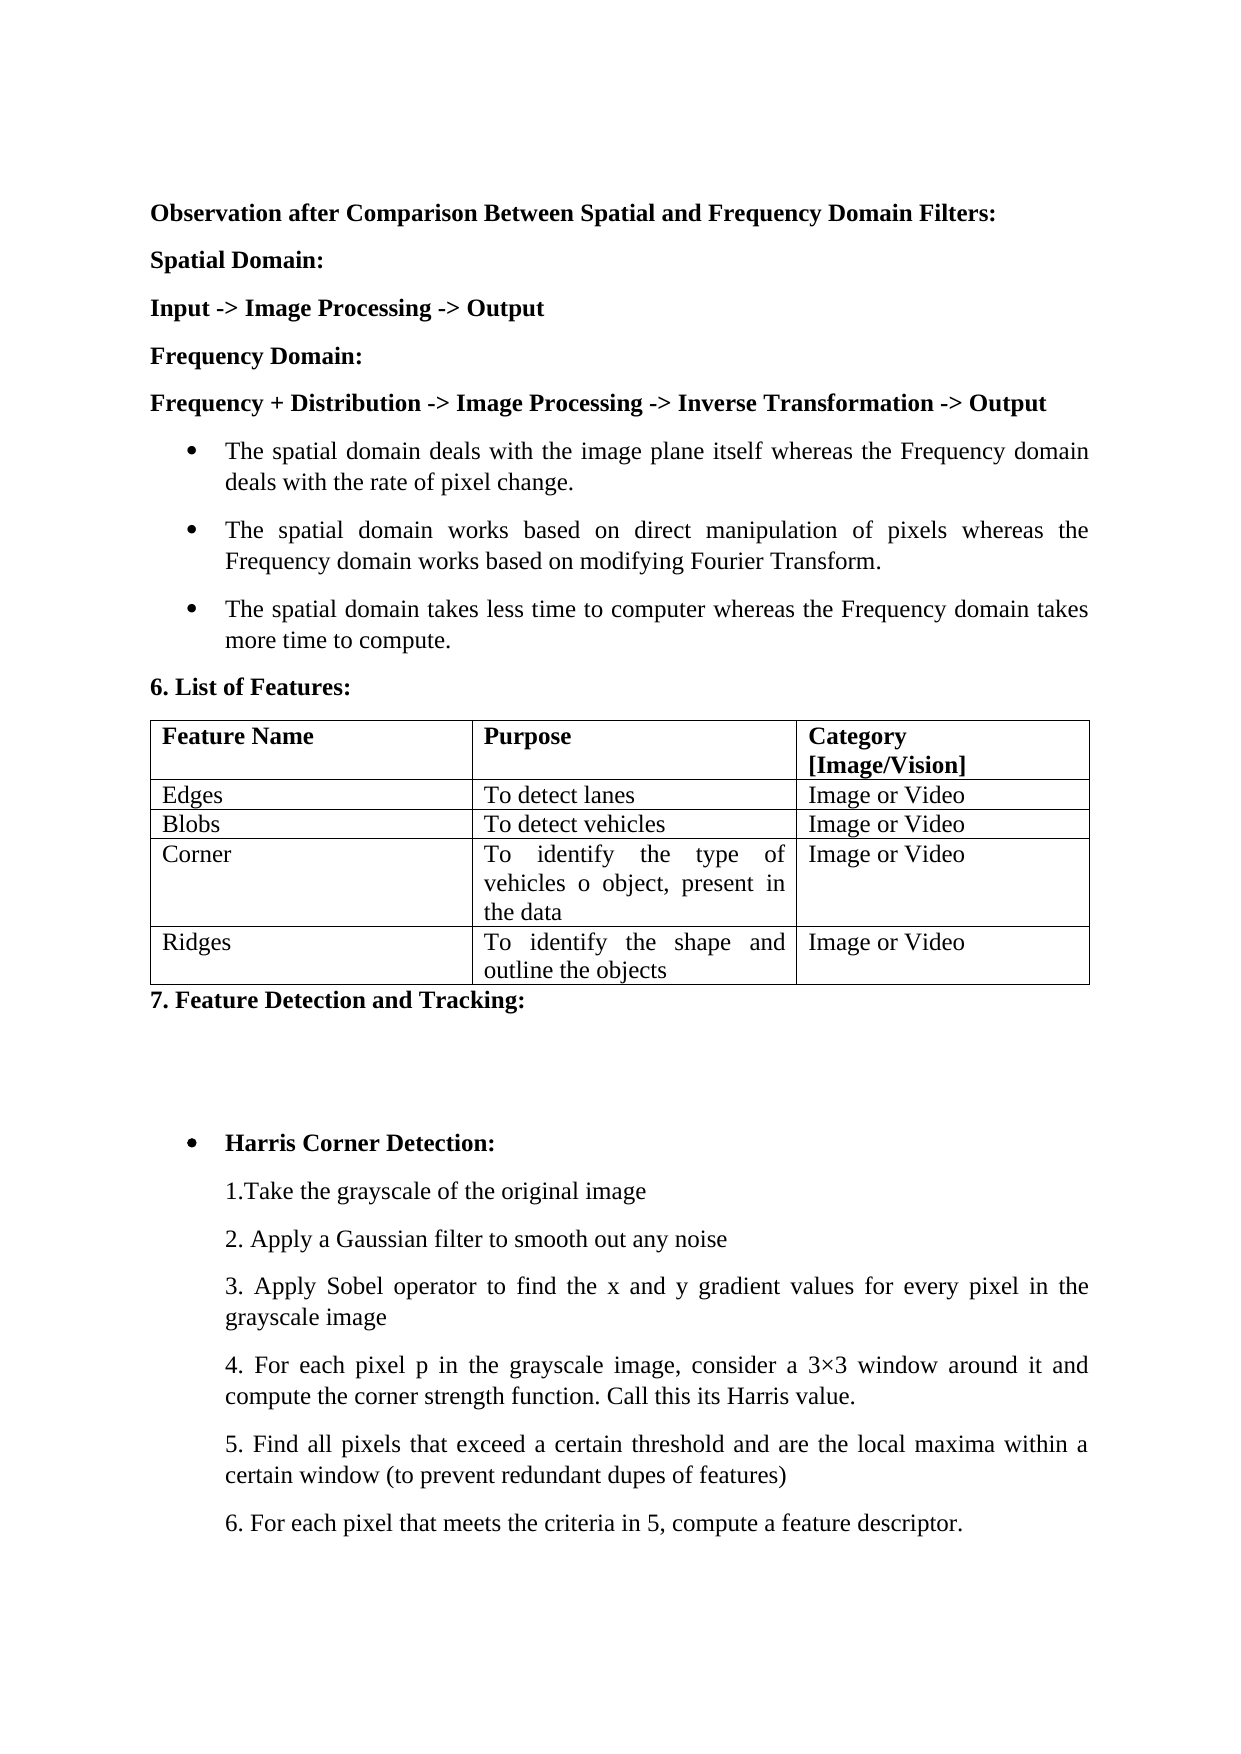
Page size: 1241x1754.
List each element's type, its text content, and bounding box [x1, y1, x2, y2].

text 3. Apply Sobel operator to find the x and y gradient values for every pixel in the grayscale image [225, 1271, 1090, 1331]
table_cell Edges [151, 780, 472, 808]
text 7. Feature Detection and Tracking: [150, 985, 1090, 1014]
list The spatial domain deals with the image plane itself whereas the Frequency domain deals with the rate of pixel change. [187, 436, 1090, 496]
table_cell To identify the type of vehicles o object, present in the data [473, 839, 796, 926]
table_cell To identify the shape and outline the objects [473, 927, 796, 984]
text Spatial Domain: [150, 245, 1090, 274]
text 2. Apply a Gaussian filter to smooth out any noise [225, 1224, 1090, 1252]
table_header Purpose [473, 721, 796, 779]
table_cell Image or Video [797, 927, 1089, 984]
table_header Feature Name [151, 721, 472, 779]
text 4. For each pixel p in the grayscale image, consider a 3×3 window around it and compute the corner strength function. Call this its Harris value. [225, 1350, 1090, 1410]
table_cell Ridges [151, 927, 472, 984]
table_cell To detect vehicles [473, 810, 796, 838]
list The spatial domain works based on direct manipulation of pixels whereas the Frequency domain works based on modifying Fourier Transform. [187, 515, 1090, 575]
table_cell Image or Video [797, 839, 1089, 926]
text Input -> Image Processing -> Output [150, 293, 1090, 322]
text 5. Find all pixels that exceed a certain threshold and are the local maxima within a certain window (to prevent redundant dupes of features) [225, 1429, 1090, 1489]
text Frequency Domain: [150, 341, 1090, 369]
table_cell Corner [151, 839, 472, 926]
table_cell Image or Video [797, 780, 1089, 808]
list Harris Corner Detection: [187, 1128, 1090, 1157]
table_header Category [Image/Vision] [797, 721, 1089, 779]
text Frequency + Distribution -> Image Processing -> Inverse Transformation -> Output [150, 388, 1090, 417]
table_cell To detect lanes [473, 780, 796, 808]
text Observation after Comparison Between Spatial and Frequency Domain Filters: [150, 198, 1090, 226]
list The spatial domain takes less time to computer whereas the Frequency domain takes more time to compute. [187, 594, 1090, 653]
text 6. For each pixel that meets the criteria in 5, compute a feature descriptor. [225, 1508, 1090, 1536]
table_cell Blobs [151, 810, 472, 838]
text 1.Take the grayscale of the original image [225, 1176, 1090, 1205]
table_cell Image or Video [797, 810, 1089, 838]
text 6. List of Features: [150, 672, 1090, 701]
